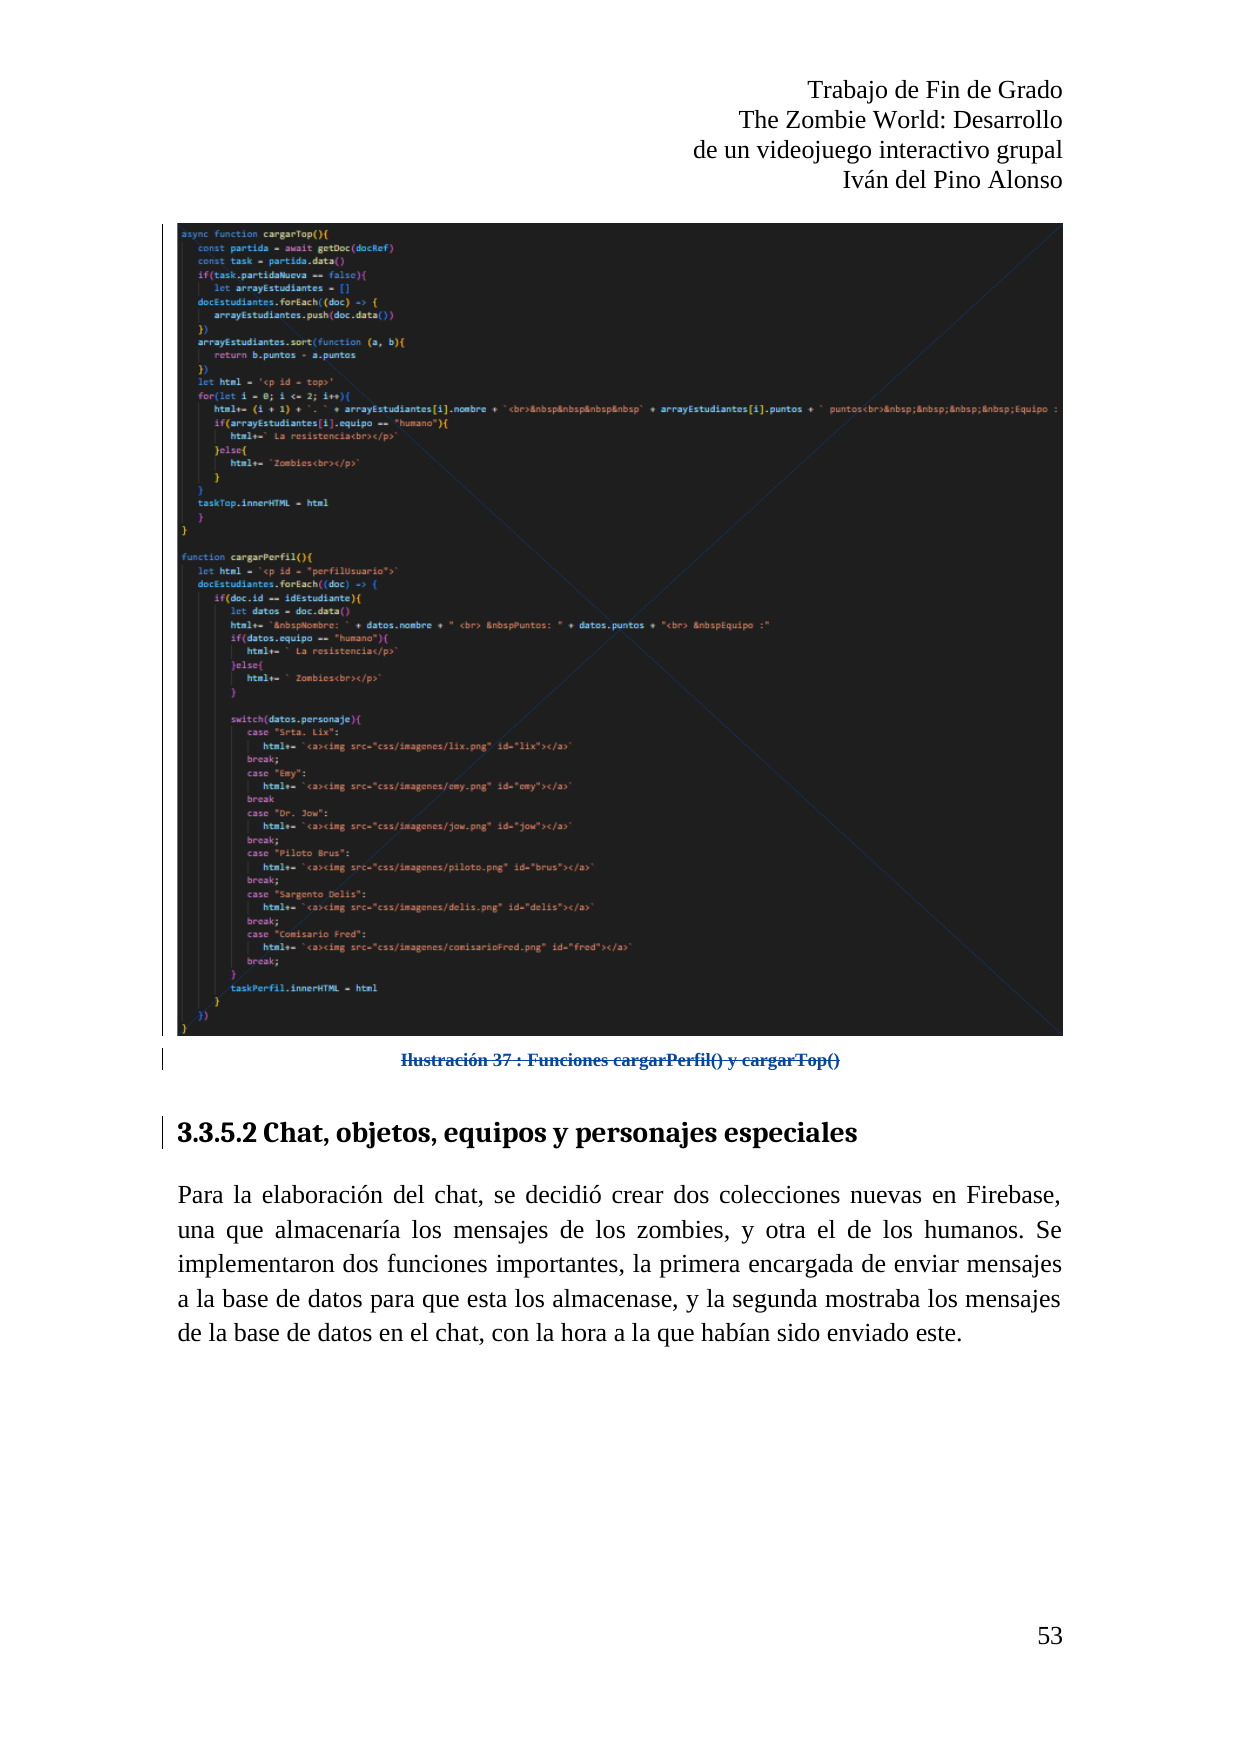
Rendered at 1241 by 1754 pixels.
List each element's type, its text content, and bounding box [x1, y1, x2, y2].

text Para la elaboración del chat, se decidió crear dos colecciones nuevas en Firebase, una que almacenaría los mensajes de los zombies, y otra el de los humanos. Se implementaron dos funciones importantes, la primera encargada de enviar mensajes a la base de datos para que esta los almacenase, y la segunda mostraba los mensajes de la base de datos en el chat, con la hora a la que habían sido enviado este. [177, 1179, 1063, 1347]
picture [621, 225, 1063, 1034]
picture [177, 225, 619, 1034]
picture [178, 631, 1062, 1036]
subtitle 3.3.5.2 Chat, objetos, equipos y personajes especiales [177, 1116, 1063, 1149]
picture [178, 223, 1062, 628]
